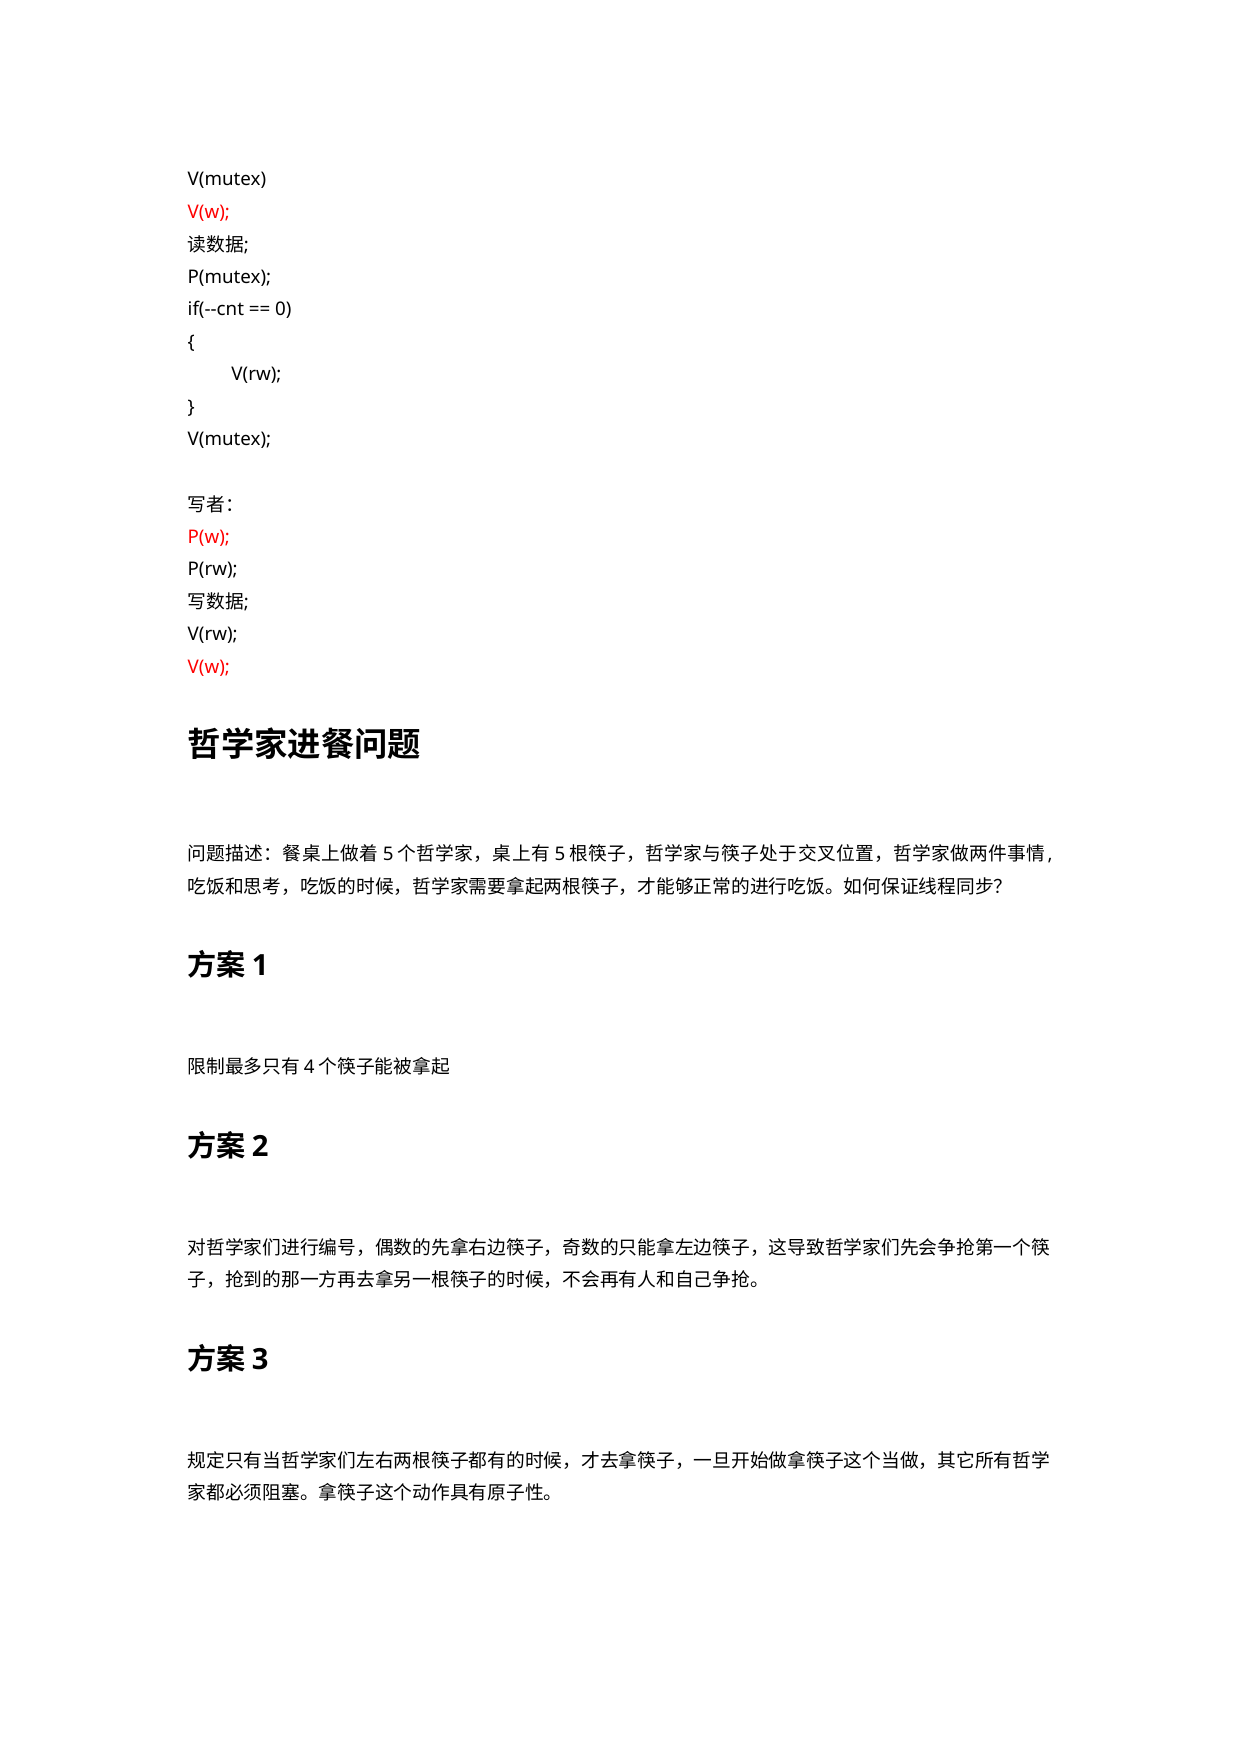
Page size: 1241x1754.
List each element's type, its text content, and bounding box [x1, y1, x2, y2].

text P(w); [187, 519, 1053, 552]
subtitle 哲学家进餐问题 [187, 709, 1053, 774]
subtitle 方案3 [187, 1324, 1053, 1389]
text V(rw); [187, 617, 1053, 649]
text P(rw); [187, 552, 1053, 584]
text 读数据; [187, 227, 1053, 259]
text 写者： [187, 487, 1053, 519]
text 写数据; [187, 584, 1053, 617]
text 规定只有当哲学家们左右两根筷子都有的时候，才去拿筷子，一旦开始做拿筷子这个当做，其它所有哲学家都必须阻塞。拿筷子这个动作具有原子性。 [187, 1443, 1053, 1508]
text 对哲学家们进行编号，偶数的先拿右边筷子，奇数的只能拿左边筷子，这导致哲学家们先会争抢第一个筷子，抢到的那一方再去拿另一根筷子的时候，不会再有人和自己争抢。 [187, 1230, 1053, 1295]
text V(mutex); [187, 422, 1053, 454]
text V(w); [187, 194, 1053, 227]
text V(w); [187, 649, 1053, 682]
text 问题描述：餐桌上做着5个哲学家，桌上有5根筷子，哲学家与筷子处于交叉位置，哲学家做两件事情,吃饭和思考，吃饭的时候，哲学家需要拿起两根筷子，才能够正常的进行吃饭。如何保证线程同步？ [187, 836, 1053, 901]
text { [187, 324, 1053, 357]
text V(mutex) [187, 162, 1053, 194]
subtitle 方案2 [187, 1111, 1053, 1176]
text } [187, 389, 1053, 422]
text P(mutex); [187, 259, 1053, 292]
subtitle 方案1 [187, 930, 1053, 995]
text V(rw); [187, 357, 1053, 389]
text if(--cnt == 0) [187, 292, 1053, 324]
text 限制最多只有4个筷子能被拿起 [187, 1049, 1053, 1082]
